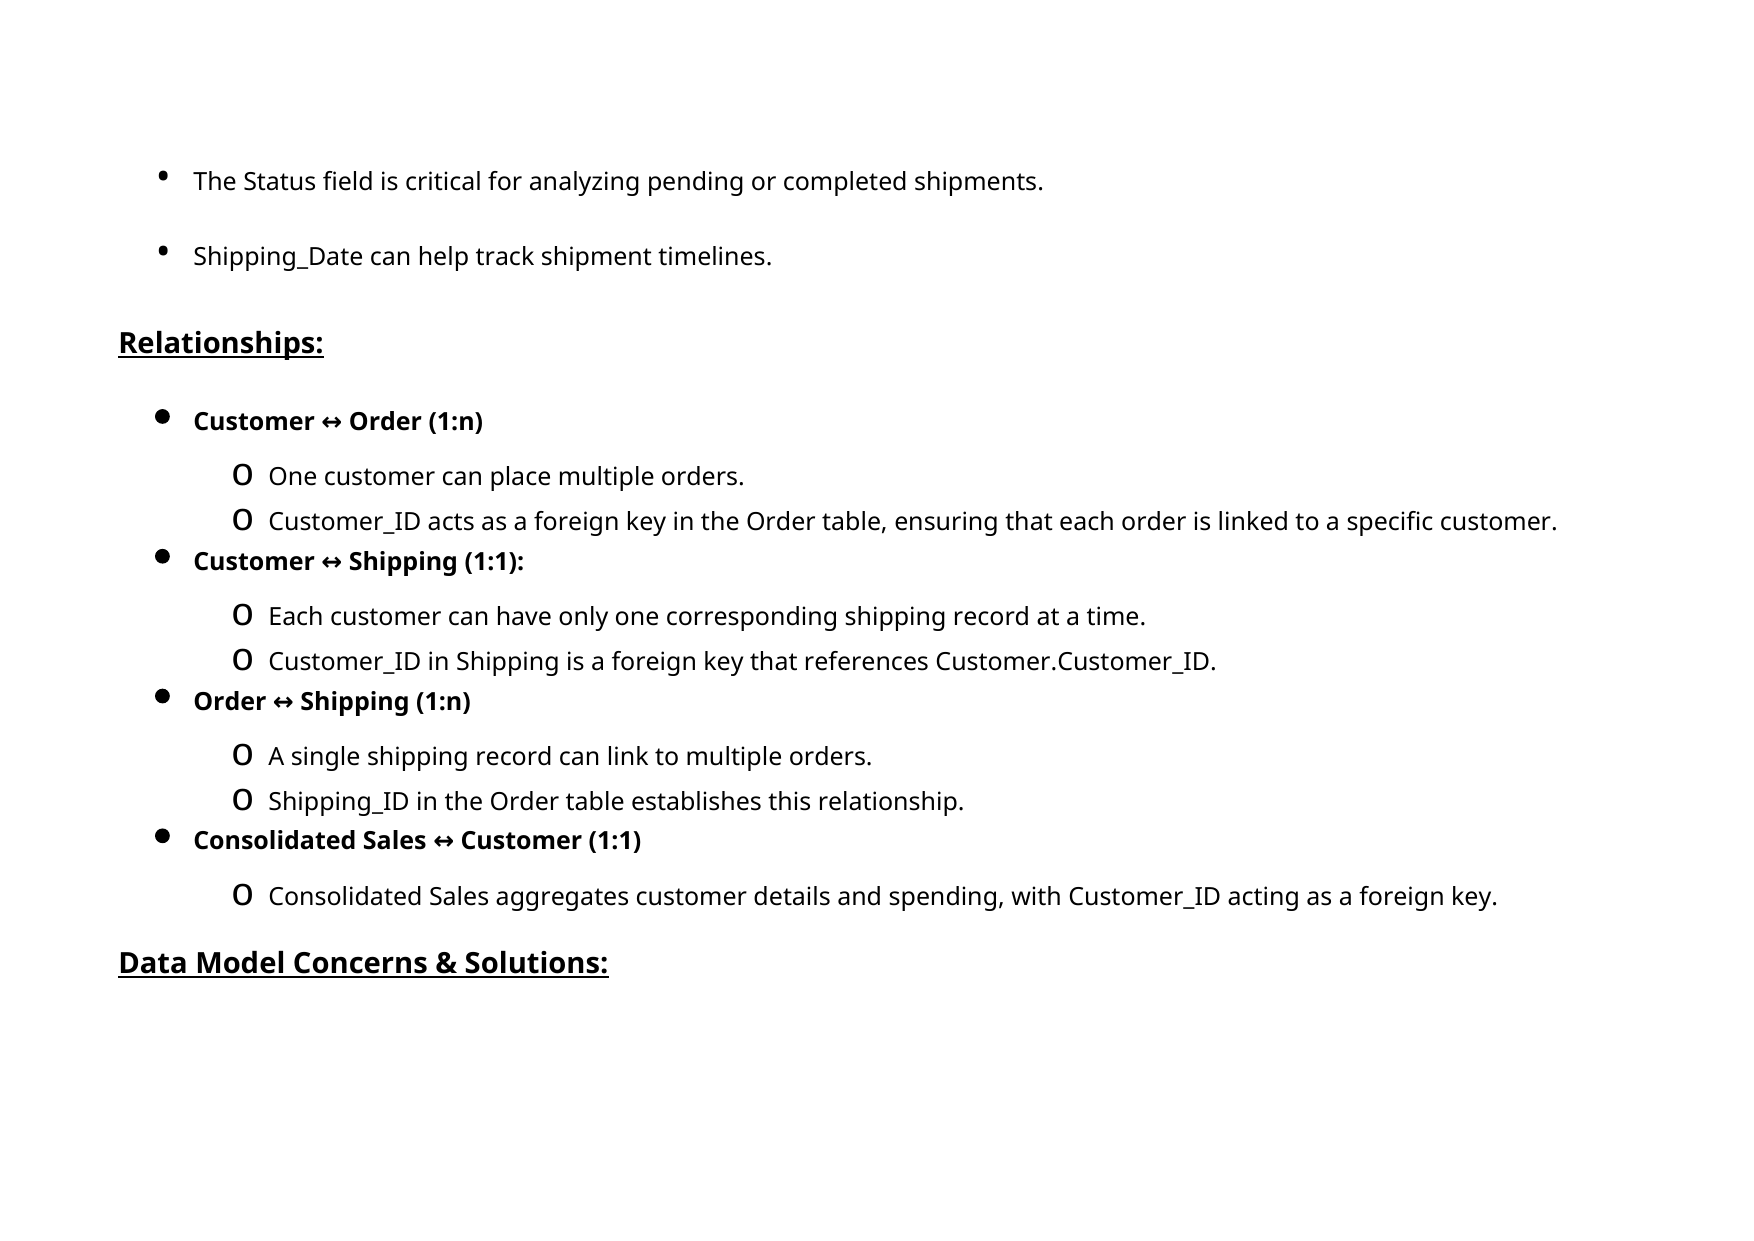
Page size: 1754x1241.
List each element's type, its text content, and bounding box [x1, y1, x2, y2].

list Consolidated Sales aggregates customer details and spending, with Customer_ID acting as a foreign key. [231, 872, 1622, 917]
list A single shipping record can link to multiple orders. [231, 732, 1622, 777]
list Each customer can have only one corresponding shipping record at a time. [231, 593, 1622, 637]
list Customer_ID acts as a foreign key in the Order table, ensuring that each order is linked to a specific customer. [231, 498, 1622, 543]
list Shipping_Date can help track shipment timelines. [156, 223, 1622, 277]
list Customer ↔ Order (1:n) [156, 403, 1622, 439]
text Relationships: [118, 323, 1622, 362]
list One customer can place multiple orders. [231, 453, 1622, 498]
list Order ↔ Shipping (1:n) [156, 682, 1622, 718]
list Shipping_ID in the Order table establishes this relationship. [231, 777, 1622, 822]
list Customer ↔ Shipping (1:1): [156, 543, 1622, 579]
list Customer_ID in Shipping is a foreign key that references Customer.Customer_ID. [231, 637, 1622, 682]
list Consolidated Sales ↔ Customer (1:1) [156, 822, 1622, 858]
text Data Model Concerns & Solutions: [118, 942, 1622, 982]
list The Status field is critical for analyzing pending or completed shipments. [156, 148, 1622, 202]
